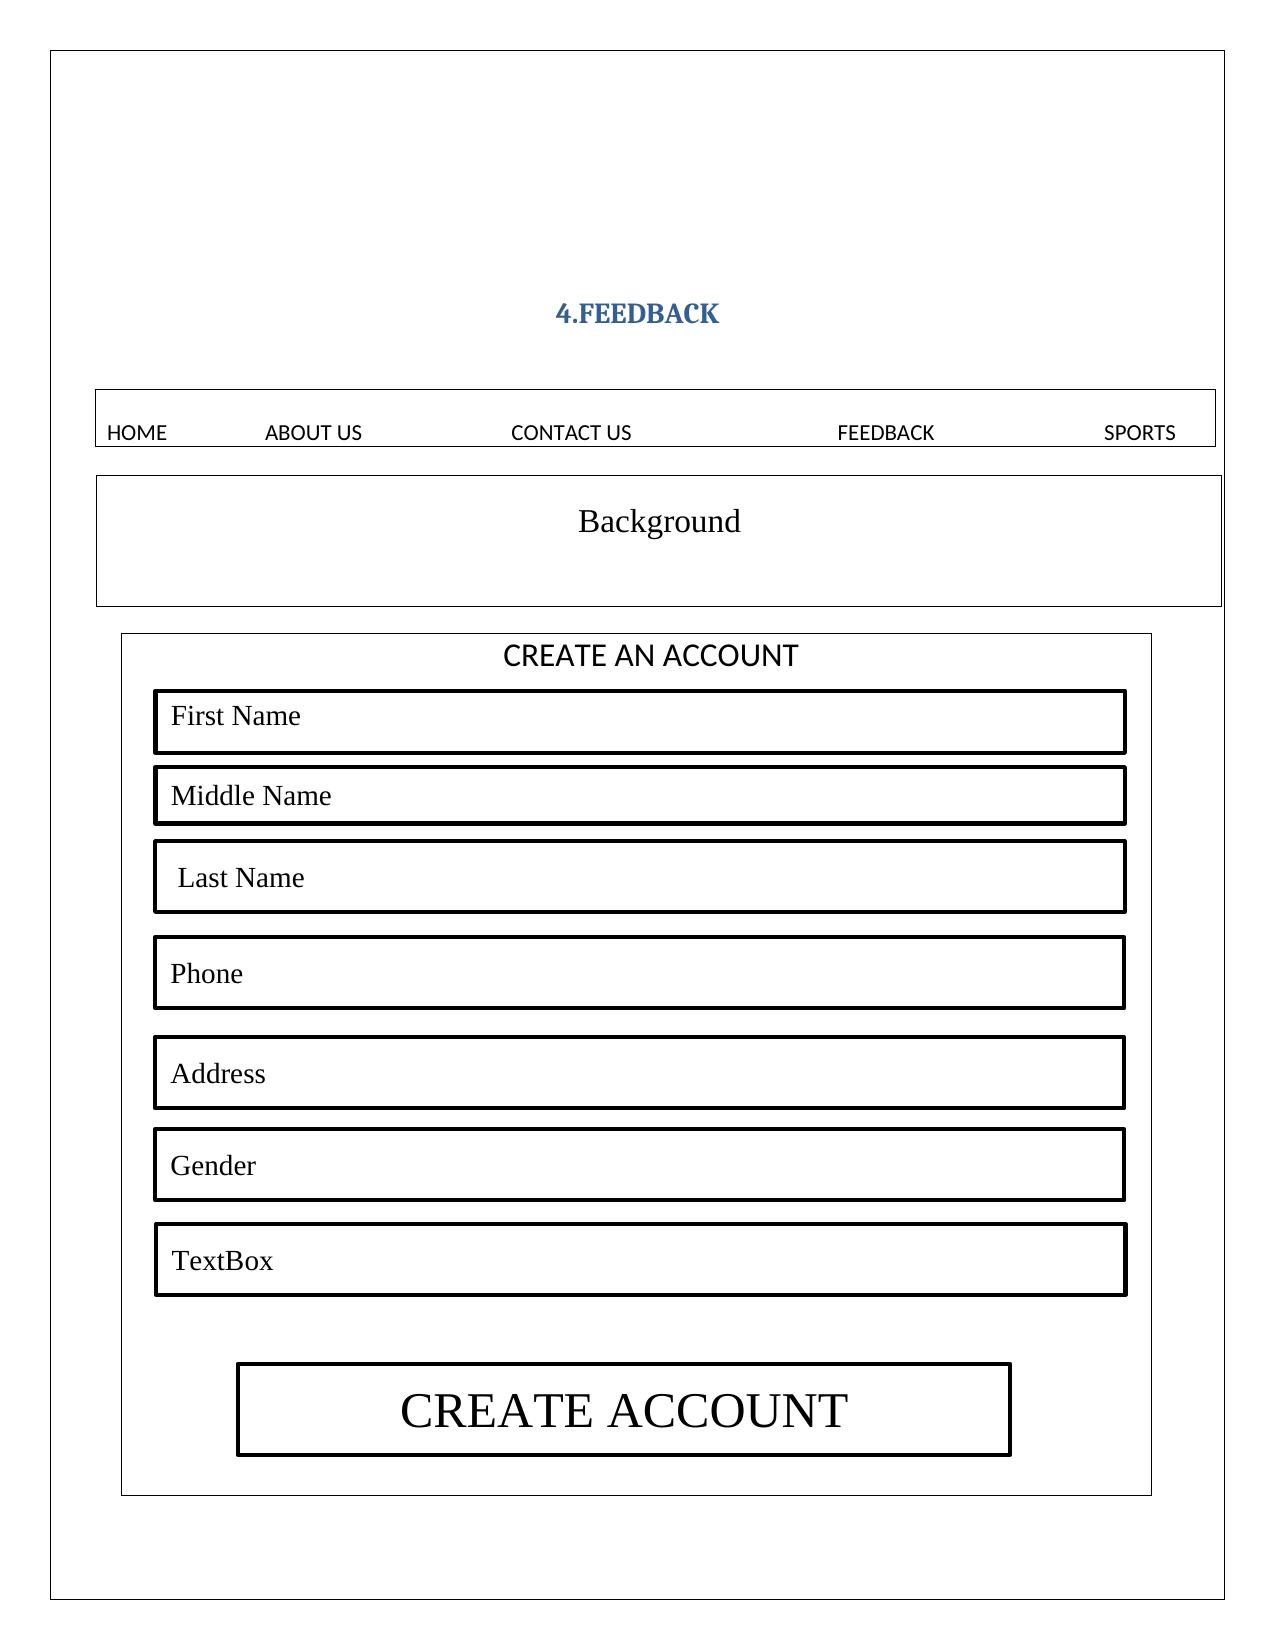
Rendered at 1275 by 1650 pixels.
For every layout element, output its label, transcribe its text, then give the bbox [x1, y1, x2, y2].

table_header HOME ABOUT US CONTACT US FEEDBACK SPORTS [96, 390, 1215, 446]
subtitle 4.FEEDBACK [150, 298, 1125, 331]
table_header Background [97, 476, 1221, 606]
table_header CREATE AN ACCOUNT [122, 634, 1151, 1494]
